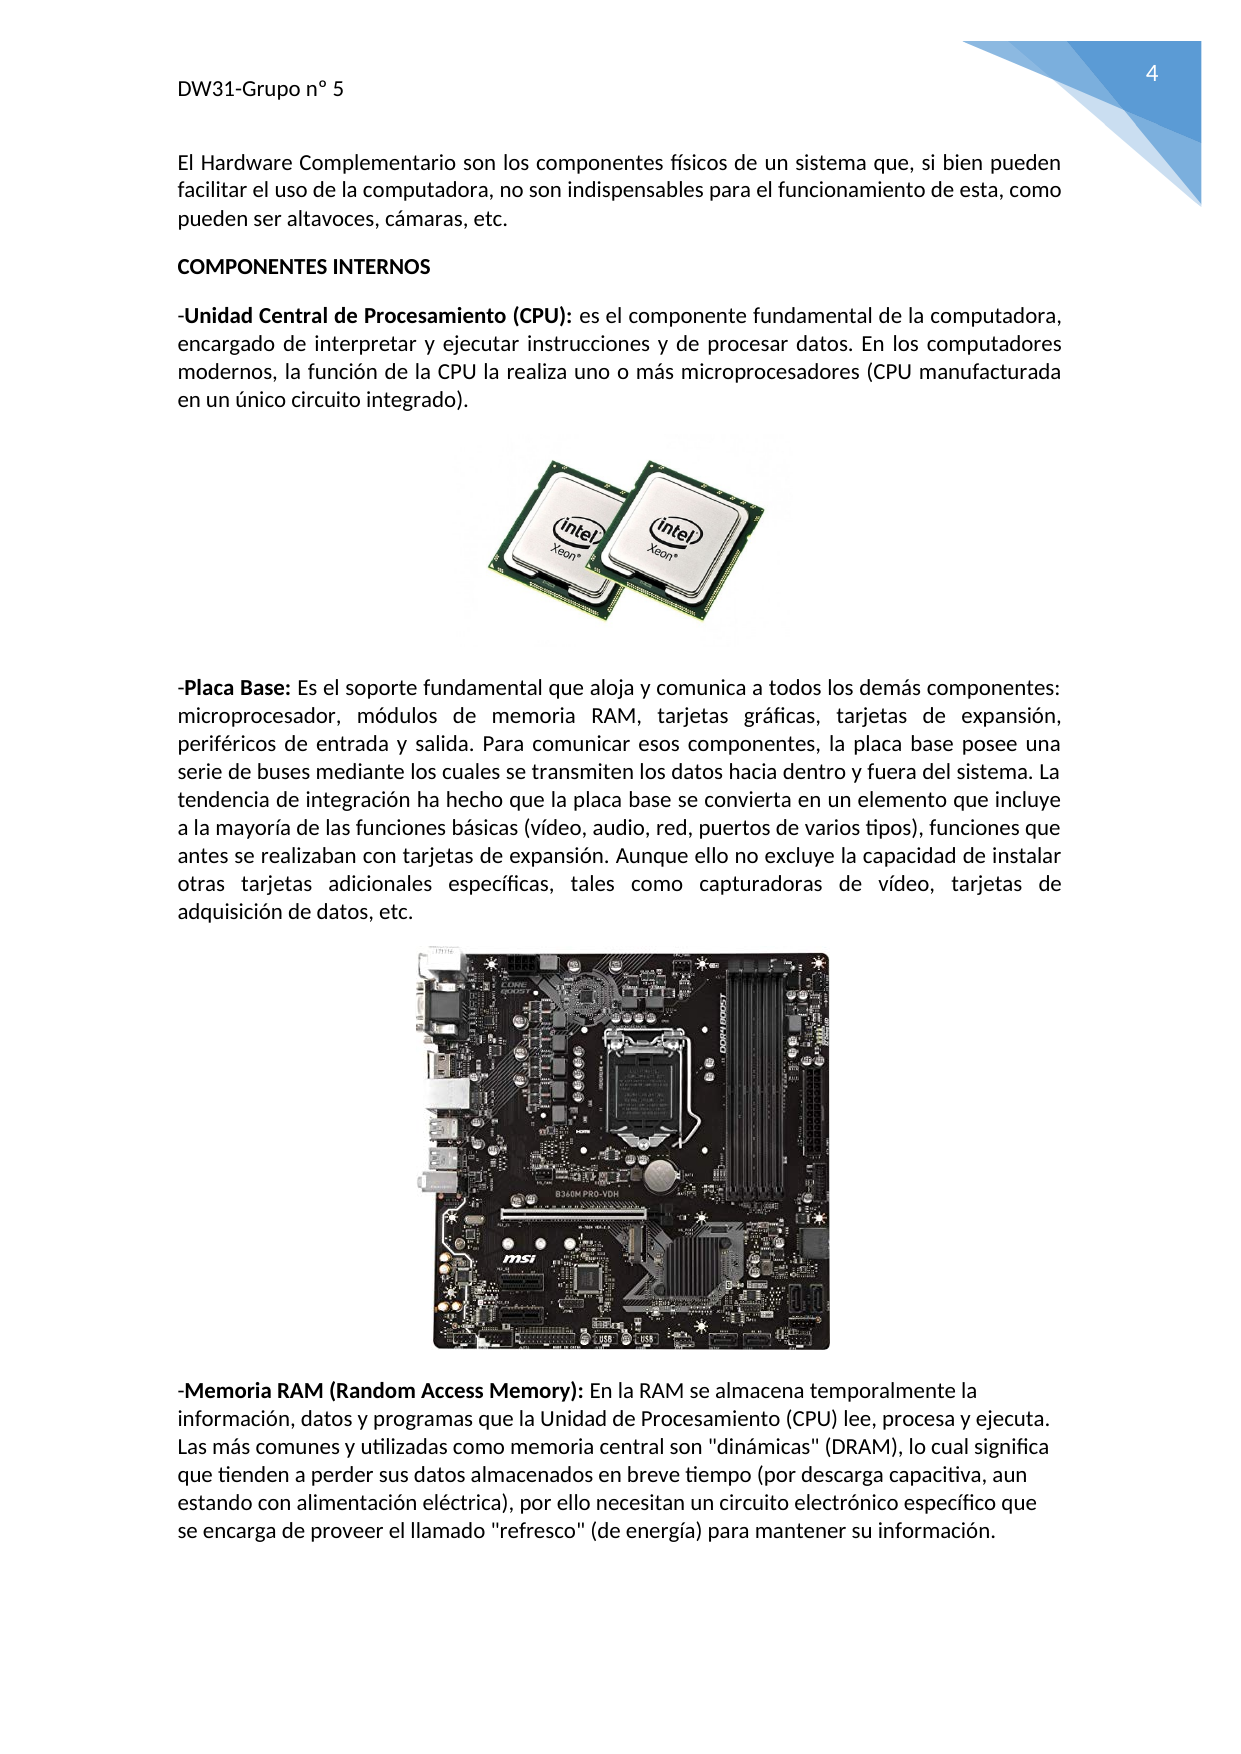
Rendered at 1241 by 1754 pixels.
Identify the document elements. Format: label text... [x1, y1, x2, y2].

text El Hardware Complementario son los componentes físicos de un sistema que, si bien pueden facilitar el uso de la computadora, no son indispensables para el funcionamiento de esta, como pueden ser altavoces, cámaras, etc. [177, 148, 1063, 232]
text COMPONENTES INTERNOS [177, 252, 1063, 281]
picture [452, 434, 793, 647]
text -Placa Base: Es el soporte fundamental que aloja y comunica a todos los demás componentes: microprocesador, módulos de memoria RAM, tarjetas gráficas, tarjetas de expansión, periféricos de entrada y salida. Para comunicar esos componentes, la placa base posee una serie de buses mediante los cuales se transmiten los datos hacia dentro y fuera del sistema. La tendencia de integración ha hecho que la placa base se convierta en un elemento que incluye a la mayoría de las funciones básicas (vídeo, audio, red, puertos de varios tipos), funciones que antes se realizaban con tarjetas de expansión. Aunque ello no excluye la capacidad de instalar otras tarjetas adicionales específicas, tales como capturadoras de vídeo, tarjetas de adquisición de datos, etc. [177, 673, 1063, 926]
picture [962, 41, 1202, 207]
picture [415, 946, 830, 1350]
text -Unidad Central de Procesamiento (CPU): es el componente fundamental de la computadora, encargado de interpretar y ejecutar instrucciones y de procesar datos. En los computadores modernos, la función de la CPU la realiza uno o más microprocesadores (CPU manufacturada en un único circuito integrado). [177, 301, 1063, 413]
text -Memoria RAM (Random Access Memory): En la RAM se almacena temporalmente la información, datos y programas que la Unidad de Procesamiento (CPU) lee, procesa y ejecuta. Las más comunes y utilizadas como memoria central son "dinámicas" (DRAM), lo cual significa que tienden a perder sus datos almacenados en breve tiempo (por descarga capacitiva, aun estando con alimentación eléctrica), por ello necesitan un circuito electrónico específico que se encarga de proveer el llamado "refresco" (de energía) para mantener su información. [177, 1376, 1063, 1544]
